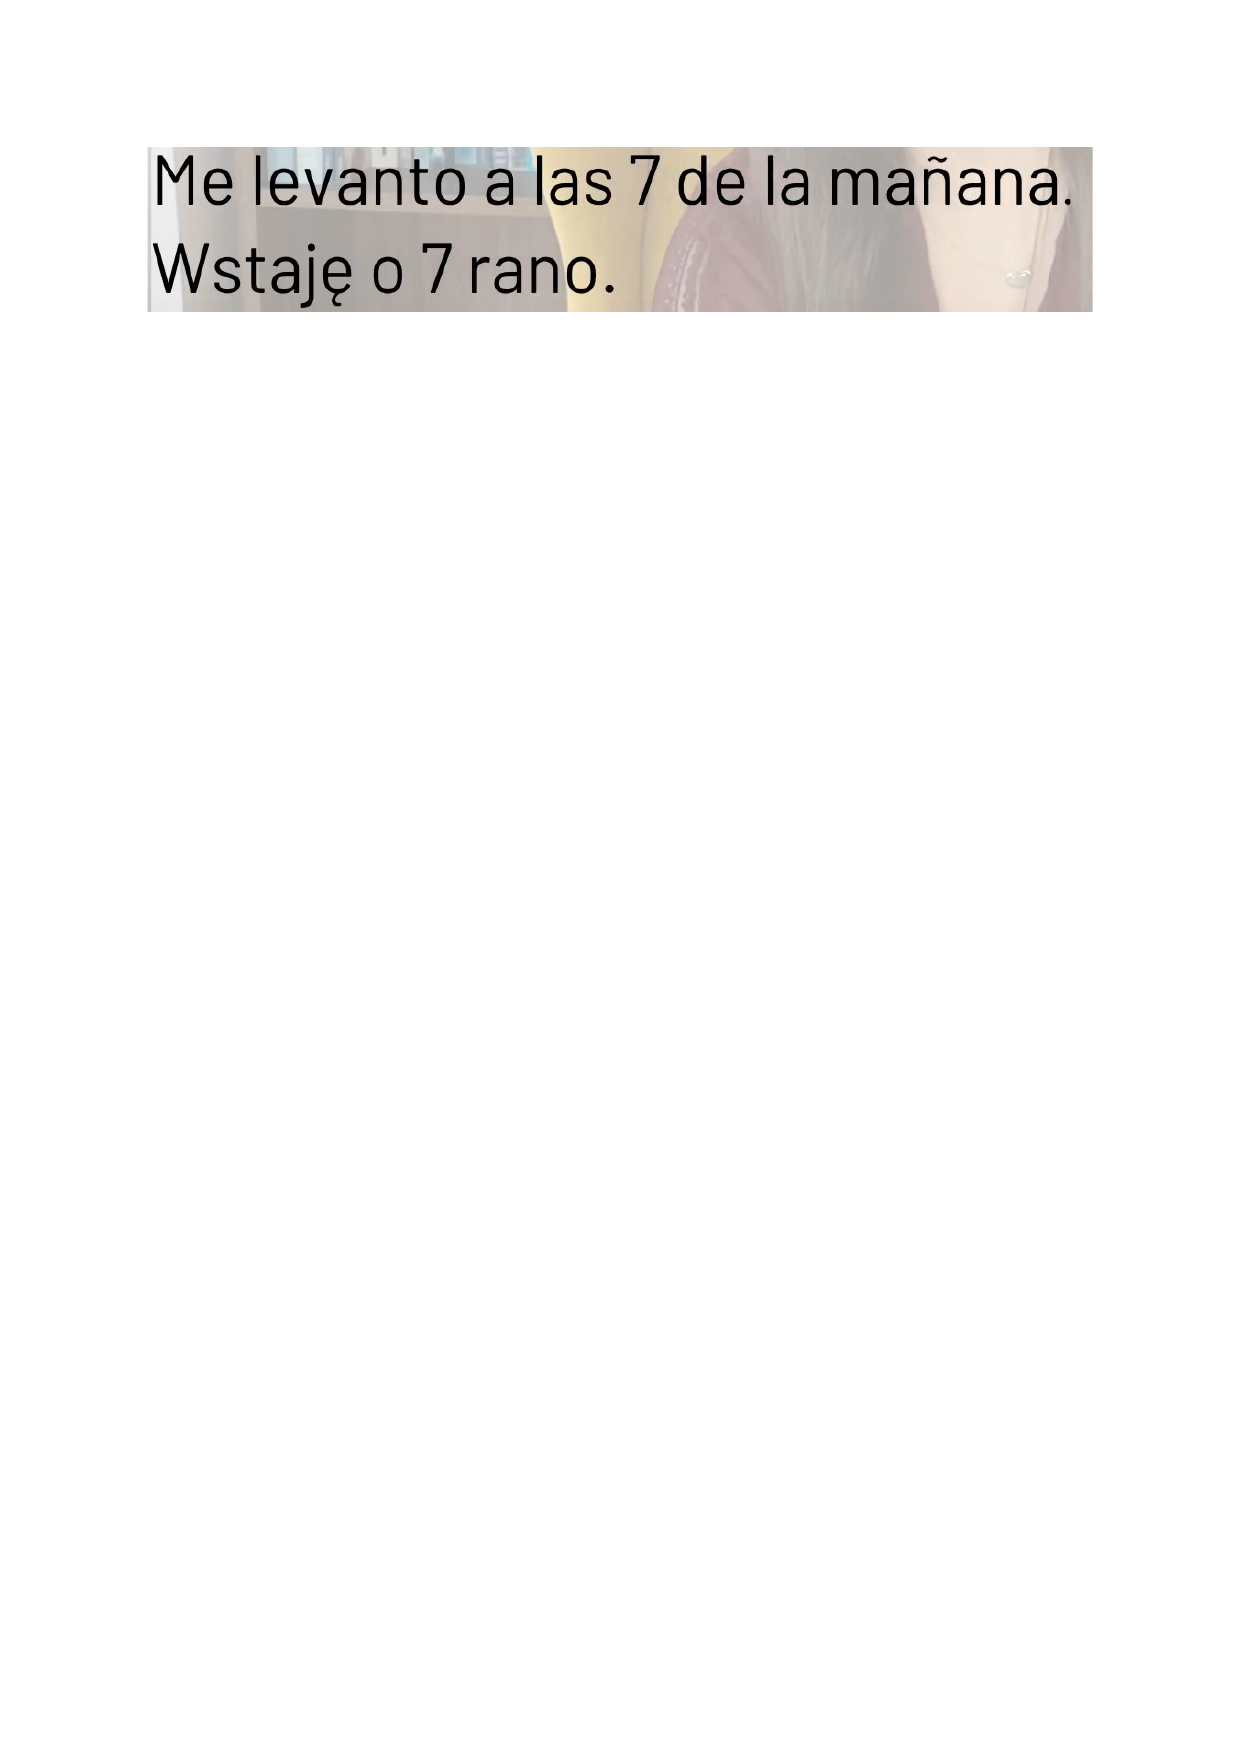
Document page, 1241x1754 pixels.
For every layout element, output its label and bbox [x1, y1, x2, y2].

picture [147, 147, 1093, 312]
